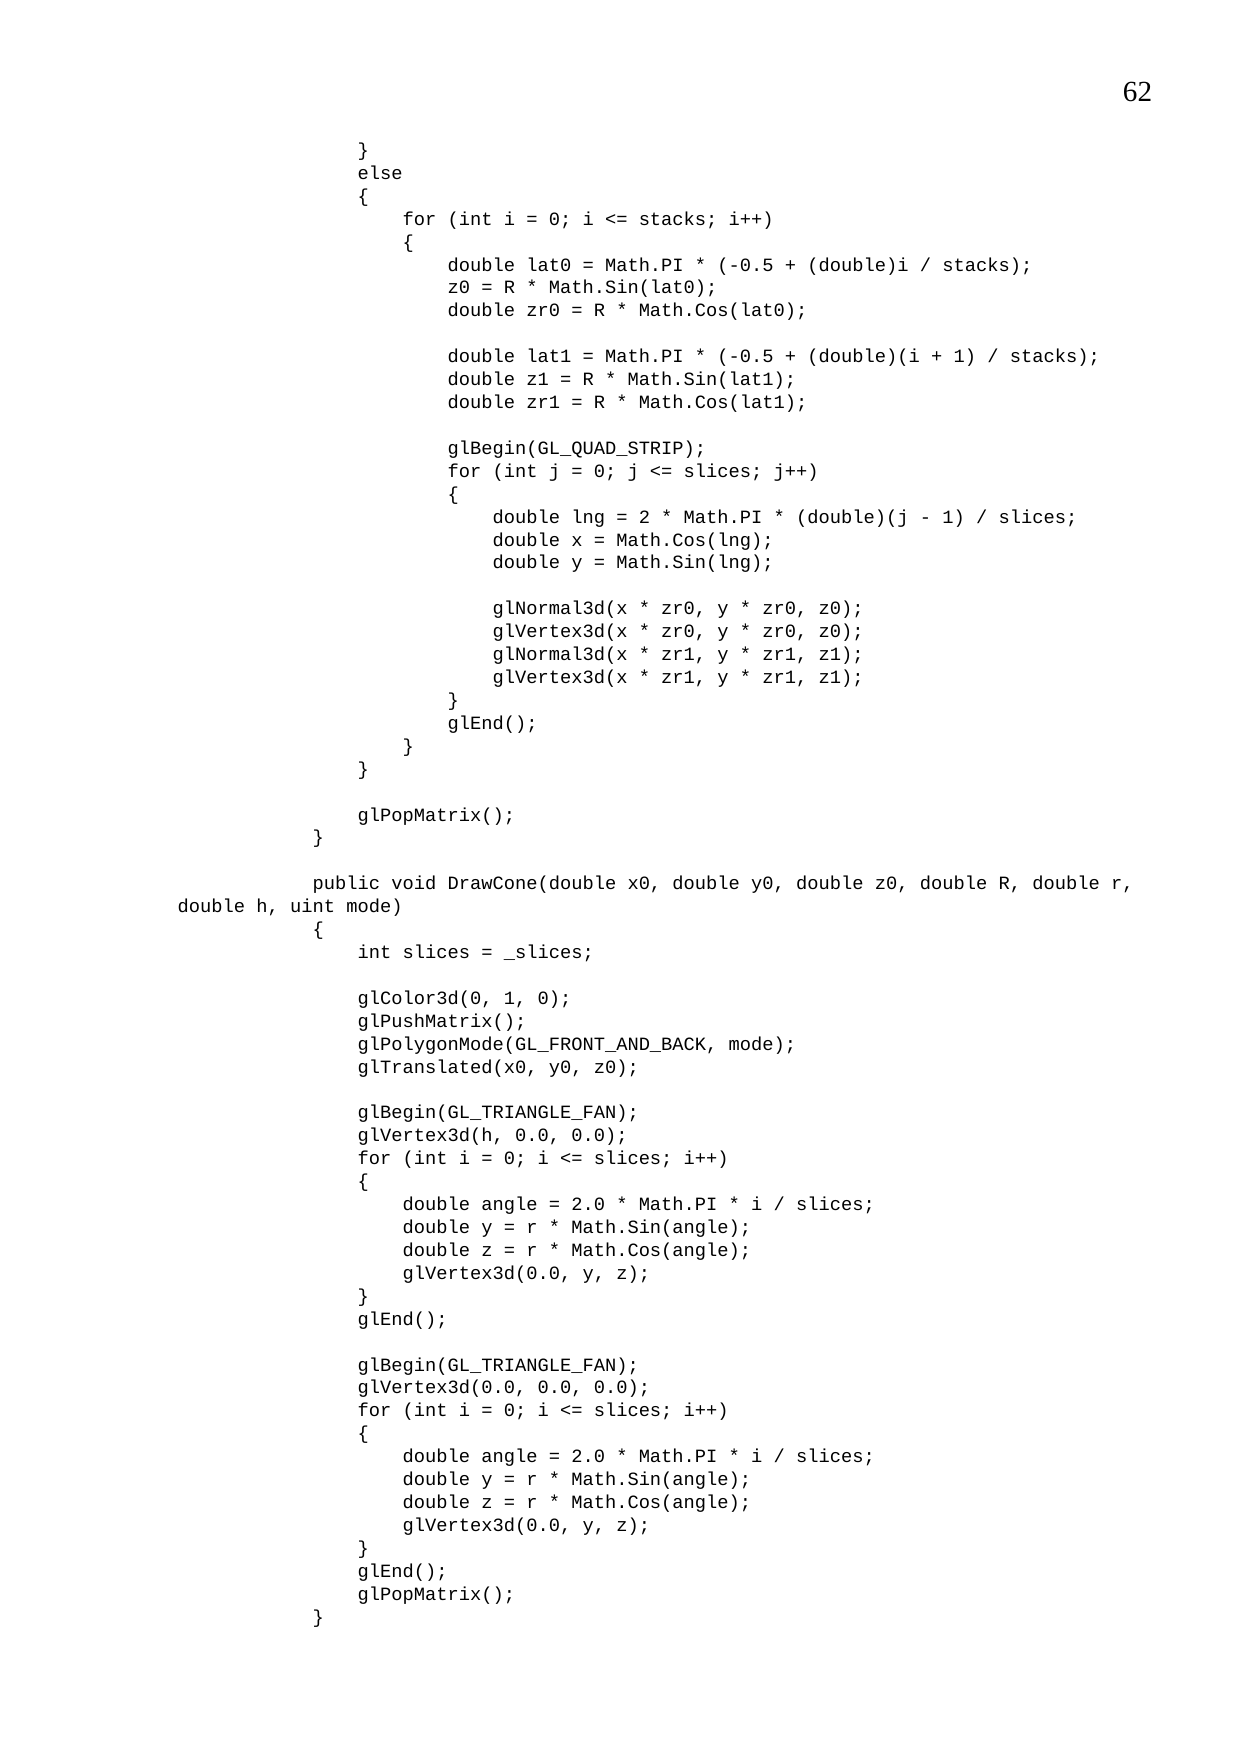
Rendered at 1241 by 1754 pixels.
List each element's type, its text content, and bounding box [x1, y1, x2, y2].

text glBegin(GL_TRIANGLE_FAN); [177, 1103, 1152, 1124]
text double lng = 2 * Math.PI * (double)(j - 1) / slices; [177, 507, 1152, 529]
text double y = r * Math.Sin(angle); [177, 1218, 1152, 1239]
text } [177, 759, 1152, 781]
text { [177, 232, 1152, 254]
text { [177, 484, 1152, 506]
text glTranslated(x0, y0, z0); [177, 1057, 1152, 1079]
text { [177, 920, 1152, 941]
text glVertex3d(x * zr1, y * zr1, z1); [177, 668, 1152, 689]
text glVertex3d(h, 0.0, 0.0); [177, 1126, 1152, 1147]
text glEnd(); [177, 1562, 1152, 1583]
text double lat1 = Math.PI * (-0.5 + (double)(i + 1) / stacks); [177, 347, 1152, 368]
text for (int i = 0; i <= slices; i++) [177, 1149, 1152, 1170]
text glEnd(); [177, 1309, 1152, 1331]
text double lat0 = Math.PI * (-0.5 + (double)i / stacks); [177, 255, 1152, 277]
text glBegin(GL_TRIANGLE_FAN); [177, 1355, 1152, 1377]
text glVertex3d(0.0, 0.0, 0.0); [177, 1378, 1152, 1399]
text z0 = R * Math.Sin(lat0); [177, 278, 1152, 299]
text glNormal3d(x * zr1, y * zr1, z1); [177, 645, 1152, 666]
text double y = r * Math.Sin(angle); [177, 1470, 1152, 1491]
text } [177, 737, 1152, 758]
text } [177, 1539, 1152, 1560]
text glVertex3d(0.0, y, z); [177, 1516, 1152, 1537]
text glVertex3d(x * zr0, y * zr0, z0); [177, 622, 1152, 643]
text double angle = 2.0 * Math.PI * i / slices; [177, 1195, 1152, 1216]
text } [177, 691, 1152, 712]
text glEnd(); [177, 714, 1152, 735]
text } [177, 141, 1152, 162]
text glPopMatrix(); [177, 1584, 1152, 1606]
text { [177, 1172, 1152, 1193]
text public void DrawCone(double x0, double y0, double z0, double R, double r, double h, uint mode) [177, 874, 1152, 918]
text glVertex3d(0.0, y, z); [177, 1264, 1152, 1285]
text glBegin(GL_QUAD_STRIP); [177, 439, 1152, 460]
text } [177, 1287, 1152, 1308]
text for (int i = 0; i <= slices; i++) [177, 1401, 1152, 1422]
text double angle = 2.0 * Math.PI * i / slices; [177, 1447, 1152, 1468]
text glPolygonMode(GL_FRONT_AND_BACK, mode); [177, 1034, 1152, 1056]
text } [177, 828, 1152, 849]
text double zr1 = R * Math.Cos(lat1); [177, 393, 1152, 414]
text glColor3d(0, 1, 0); [177, 989, 1152, 1010]
text double y = Math.Sin(lng); [177, 553, 1152, 574]
text for (int i = 0; i <= stacks; i++) [177, 209, 1152, 231]
text else [177, 164, 1152, 185]
text double z = r * Math.Cos(angle); [177, 1493, 1152, 1514]
text double zr0 = R * Math.Cos(lat0); [177, 301, 1152, 322]
text { [177, 187, 1152, 208]
text { [177, 1424, 1152, 1445]
text glPushMatrix(); [177, 1012, 1152, 1033]
text } [177, 1607, 1152, 1629]
text double x = Math.Cos(lng); [177, 530, 1152, 552]
text for (int j = 0; j <= slices; j++) [177, 462, 1152, 483]
text glNormal3d(x * zr0, y * zr0, z0); [177, 599, 1152, 620]
text glPopMatrix(); [177, 805, 1152, 827]
text double z = r * Math.Cos(angle); [177, 1241, 1152, 1262]
text int slices = _slices; [177, 943, 1152, 964]
text double z1 = R * Math.Sin(lat1); [177, 370, 1152, 391]
